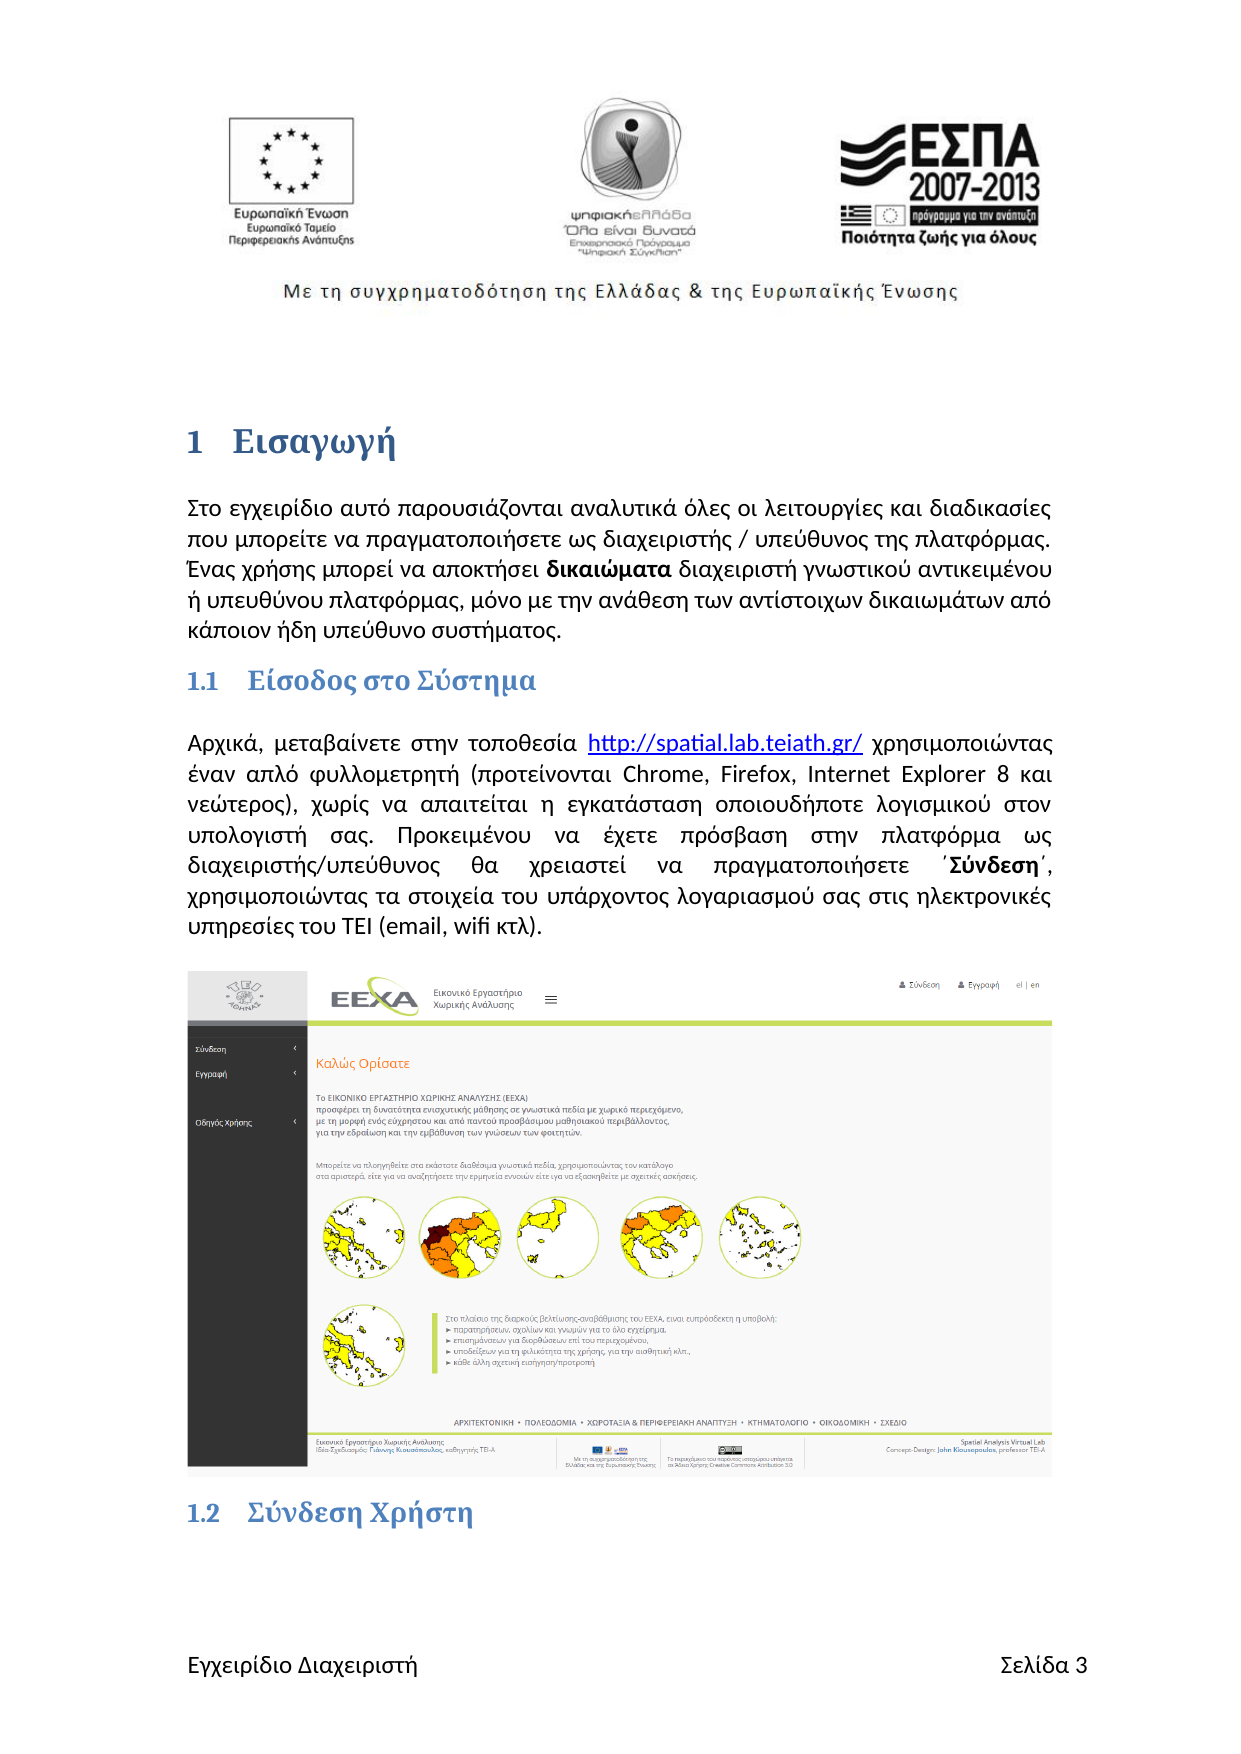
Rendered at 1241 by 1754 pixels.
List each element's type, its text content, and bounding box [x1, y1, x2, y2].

subtitle Είσοδος στο Σύστημα [187, 666, 1053, 697]
picture [187, 73, 1088, 343]
text Στο εγχειρίδιο αυτό παρουσιάζονται αναλυτικά όλες οι λειτουργίες και διαδικασίες που μπορείτε να πραγματοποιήσετε ως διαχειριστής / υπεύθυνος της πλατφόρμας. Ένας χρήσης μπορεί να αποκτήσει δικαιώματα διαχειριστή γνωστικού αντικειμένου ή υπευθύνου πλατφόρμας, μόνο με την ανάθεση των αντίστοιχων δικαιωμάτων από κάποιον ήδη υπεύθυνο συστήματος. [187, 492, 1053, 645]
subtitle Εισαγωγή [187, 423, 1053, 462]
picture [187, 971, 1053, 1477]
text Αρχικά, μεταβαίνετε στην τοποθεσία http://spatial.lab.teiath.gr/ χρησιμοποιώντας έναν απλό φυλλομετρητή (προτείνονται Chrome, Firefox, Internet Explorer 8 και νεώτερος), χωρίς να απαιτείται η εγκατάσταση οποιουδήποτε λογισμικού στον υπολογιστή σας. Προκειμένου να έχετε πρόσβαση στην πλατφόρμα ως διαχειριστής/υπεύθυνος θα χρειαστεί να πραγματοποιήσετε ΄Σύνδεση΄, χρησιμοποιώντας τα στοιχεία του υπάρχοντος λογαριασμού σας στις ηλεκτρονικές υπηρεσίες του ΤΕΙ (email, wifi κτλ). [187, 727, 1053, 941]
subtitle Σύνδεση Χρήστη [187, 1498, 1053, 1529]
